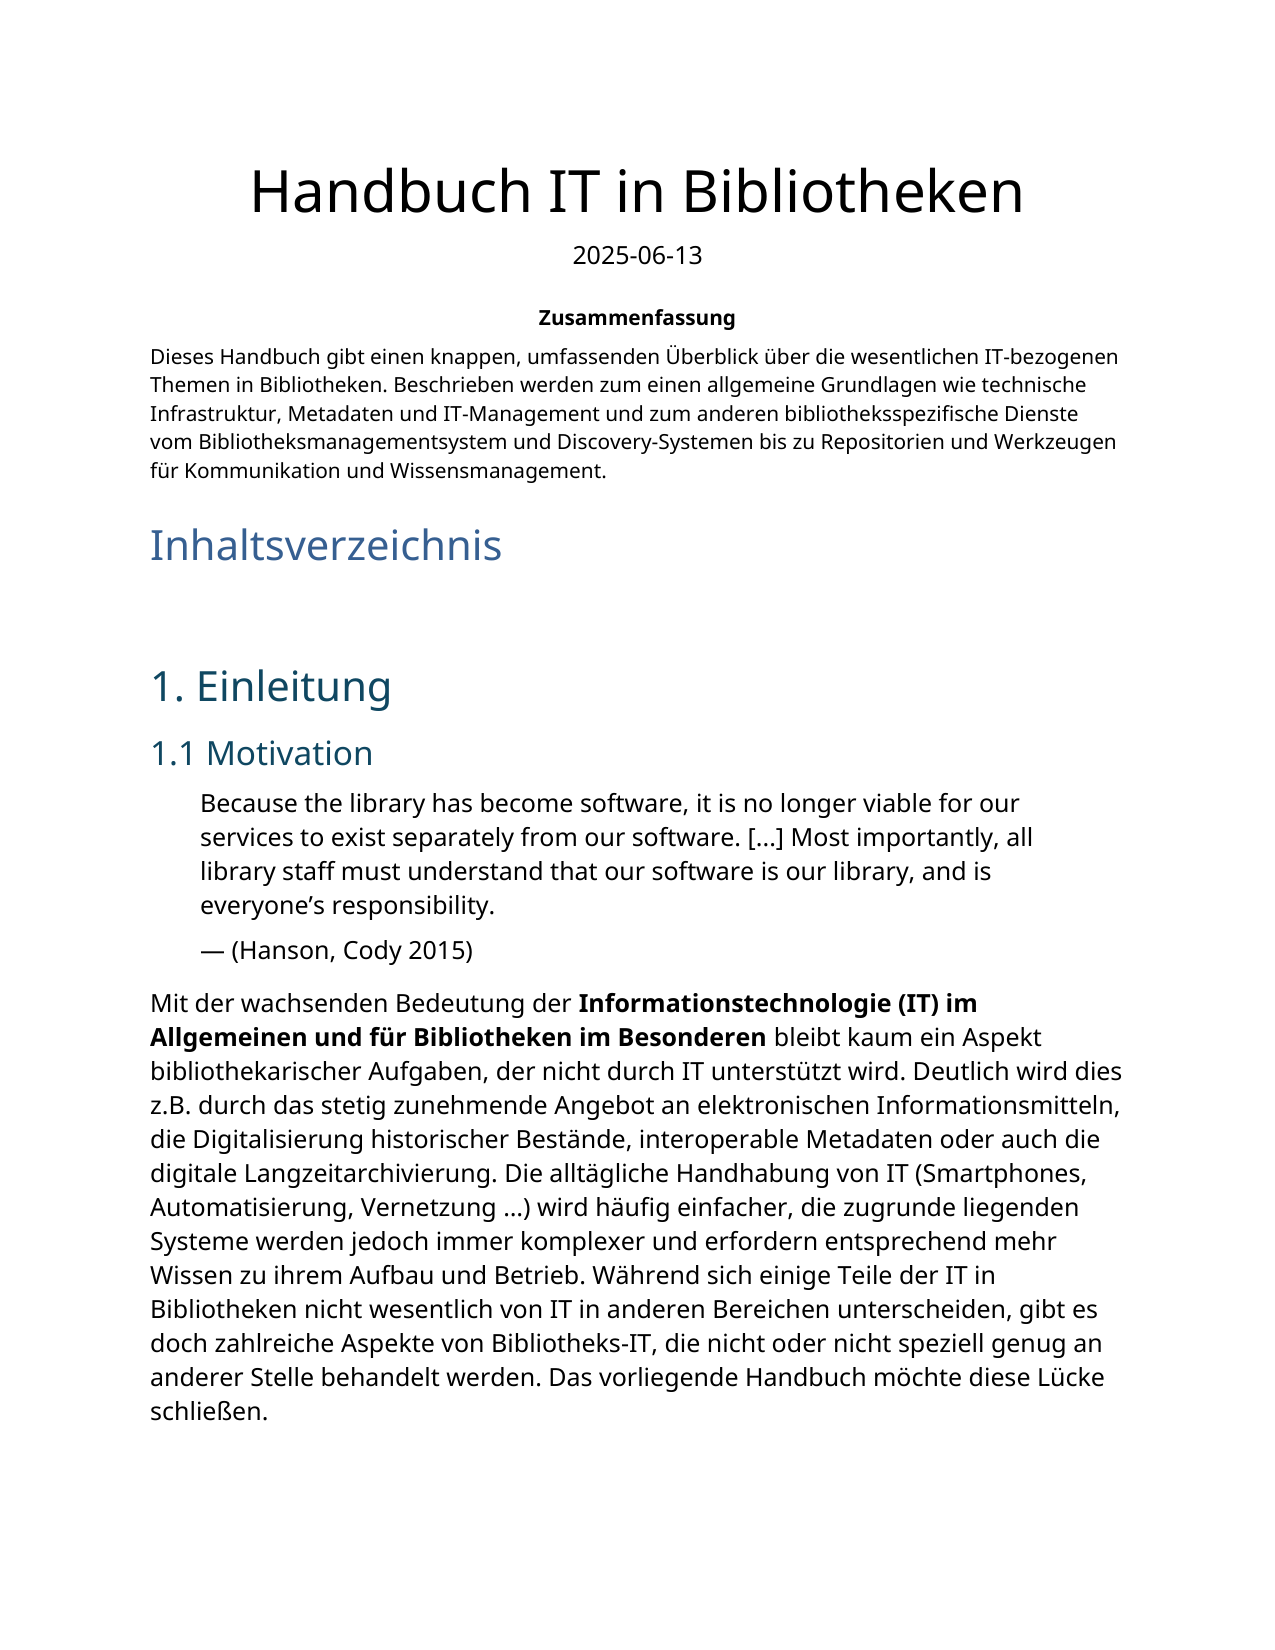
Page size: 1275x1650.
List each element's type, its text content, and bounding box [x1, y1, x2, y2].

subtitle 1. Einleitung [150, 657, 1125, 713]
text — (Hanson, Cody 2015) [200, 932, 1075, 967]
text 2025-06-13 [150, 238, 1125, 272]
text Dieses Handbuch gibt einen knappen, umfassenden Überblick über die wesentlichen IT-bezogenen Themen in Bibliotheken. Beschrieben werden zum einen allgemeine Grundlagen wie technische Infrastruktur, Metadaten und IT-Management und zum anderen bibliotheksspezifische Dienste vom Bibliotheksmanagementsystem und Discovery-Systemen bis zu Repositorien und Werkzeugen für Kommunikation und Wissensmanagement. [150, 342, 1125, 484]
subtitle 1.1 Motivation [150, 730, 1125, 775]
title Handbuch IT in Bibliotheken [150, 150, 1125, 229]
text Because the library has become software, it is no longer viable for our services to exist separately from our software. [...] Most importantly, all library staff must understand that our software is our library, and is everyone’s responsibility. [200, 786, 1075, 922]
title Zusammenfassung [150, 303, 1125, 332]
text Mit der wachsenden Bedeutung der Informationstechnologie (IT) im Allgemeinen und für Bibliotheken im Besonderen bleibt kaum ein Aspekt bibliothekarischer Aufgaben, der nicht durch IT unterstützt wird. Deutlich wird dies z.B. durch das stetig zunehmende Angebot an elektronischen Informationsmitteln, die Digitalisierung historischer Bestände, interoperable Metadaten oder auch die digitale Langzeitarchivierung. Die alltägliche Handhabung von IT (Smartphones, Automatisierung, Vernetzung …) wird häufig einfacher, die zugrunde liegenden Systeme werden jedoch immer komplexer und erfordern entsprechend mehr Wissen zu ihrem Aufbau und Betrieb. Während sich einige Teile der IT in Bibliotheken nicht wesentlich von IT in anderen Bereichen unterscheiden, gibt es doch zahlreiche Aspekte von Bibliotheks-IT, die nicht oder nicht speziell genug an anderer Stelle behandelt werden. Das vorliegende Handbuch möchte diese Lücke schließen. [150, 985, 1125, 1428]
